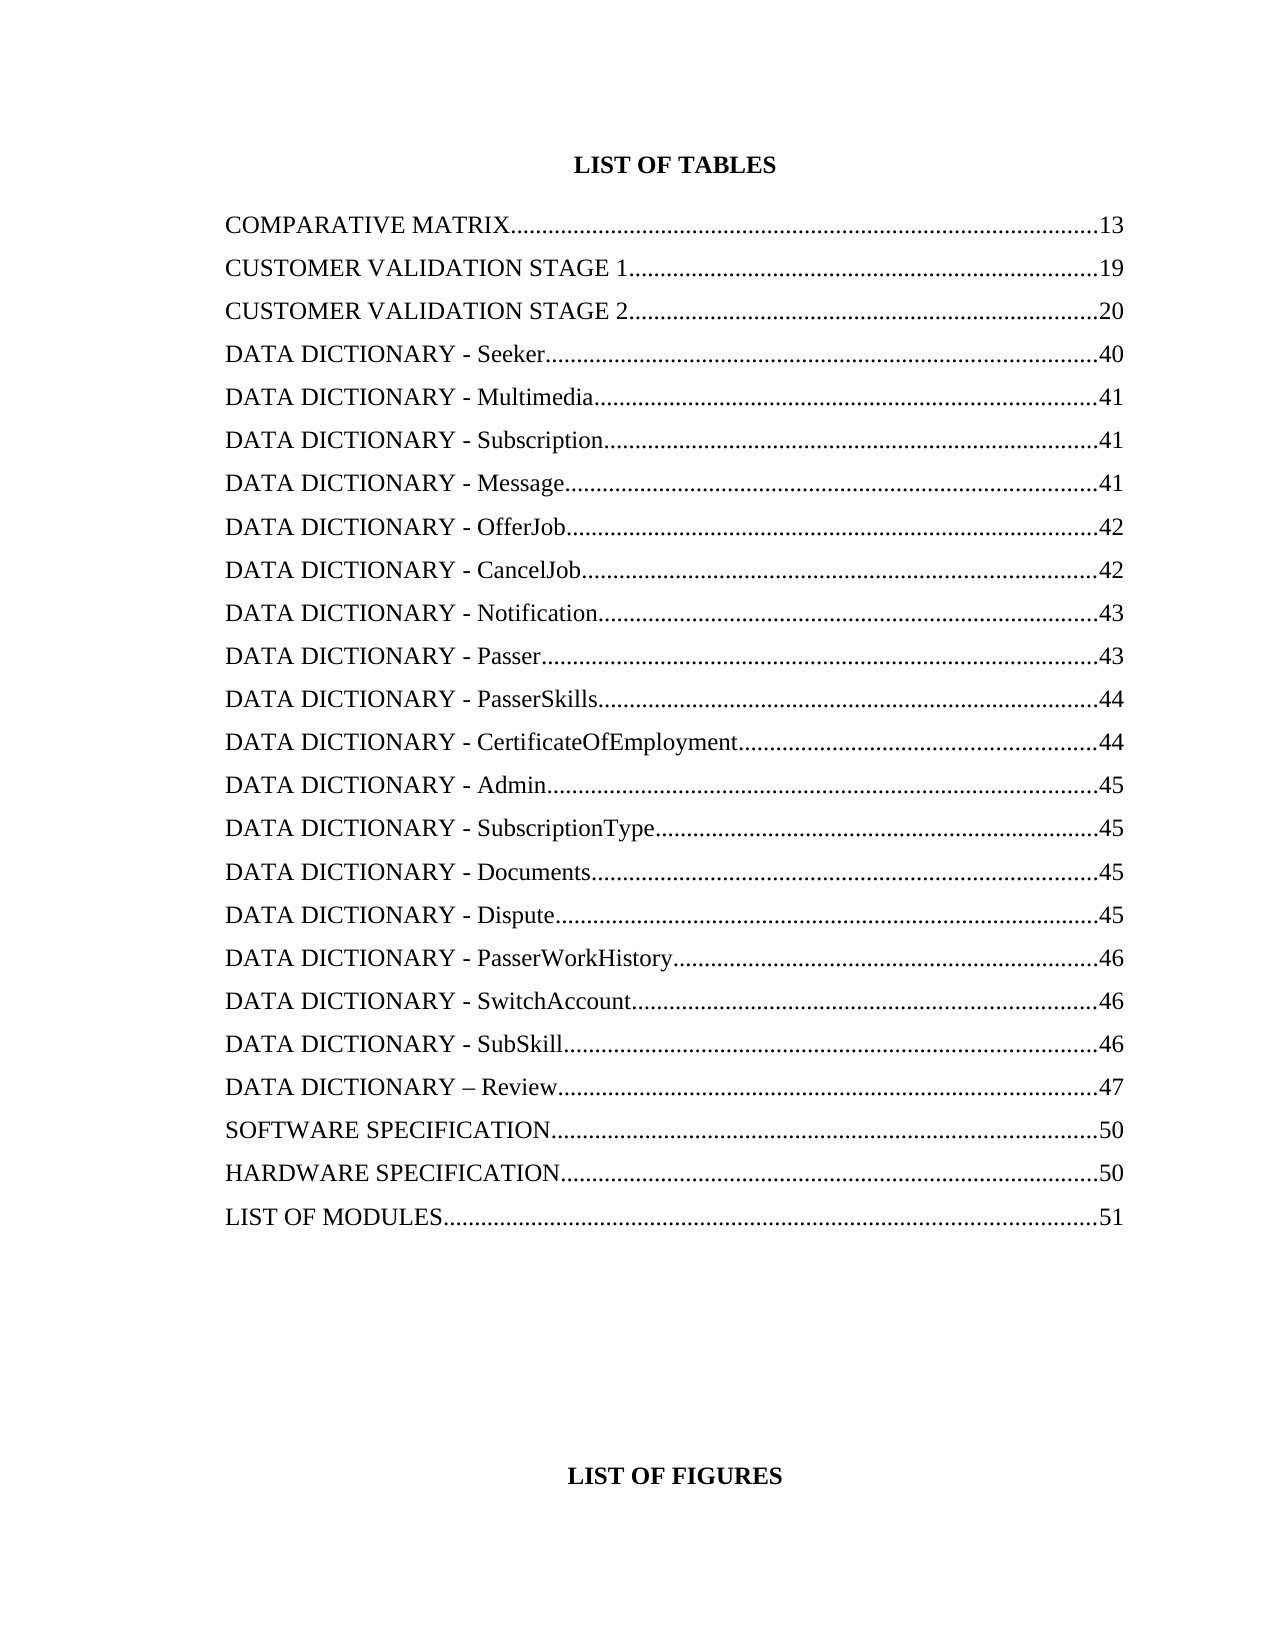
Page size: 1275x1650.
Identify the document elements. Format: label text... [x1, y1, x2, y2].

text COMPARATIVE MATRIX 13 [225, 210, 1125, 238]
text LIST OF MODULES 51 [225, 1202, 1125, 1230]
text SOFTWARE SPECIFICATION 50 [225, 1115, 1125, 1144]
text DATA DICTIONARY - Seeker 40 [225, 339, 1125, 368]
text DATA DICTIONARY - Documents 45 [225, 857, 1125, 885]
text DATA DICTIONARY - Notification 43 [225, 598, 1125, 627]
text CUSTOMER VALIDATION STAGE 2 20 [225, 296, 1125, 325]
text DATA DICTIONARY – Review 47 [225, 1072, 1125, 1101]
text DATA DICTIONARY - SubscriptionType 45 [225, 813, 1125, 842]
text DATA DICTIONARY - OfferJob 42 [225, 512, 1125, 540]
text DATA DICTIONARY - CertificateOfEmployment 44 [225, 727, 1125, 756]
text DATA DICTIONARY - Multimedia 41 [225, 382, 1125, 411]
text DATA DICTIONARY - Dispute 45 [225, 900, 1125, 928]
text DATA DICTIONARY - SwitchAccount 46 [225, 986, 1125, 1015]
subtitle LIST OF FIGURES [225, 1461, 1125, 1490]
text DATA DICTIONARY - SubSkill 46 [225, 1029, 1125, 1058]
text DATA DICTIONARY - CancelJob 42 [225, 555, 1125, 583]
text DATA DICTIONARY - Subscription 41 [225, 425, 1125, 454]
text LIST OF TABLES [225, 150, 1125, 179]
text DATA DICTIONARY - Passer 43 [225, 641, 1125, 670]
text HARDWARE SPECIFICATION 50 [225, 1158, 1125, 1187]
text DATA DICTIONARY - PasserWorkHistory 46 [225, 943, 1125, 972]
text DATA DICTIONARY - Admin 45 [225, 770, 1125, 799]
text CUSTOMER VALIDATION STAGE 1 19 [225, 253, 1125, 282]
text DATA DICTIONARY - Message 41 [225, 468, 1125, 497]
text DATA DICTIONARY - PasserSkills 44 [225, 684, 1125, 713]
